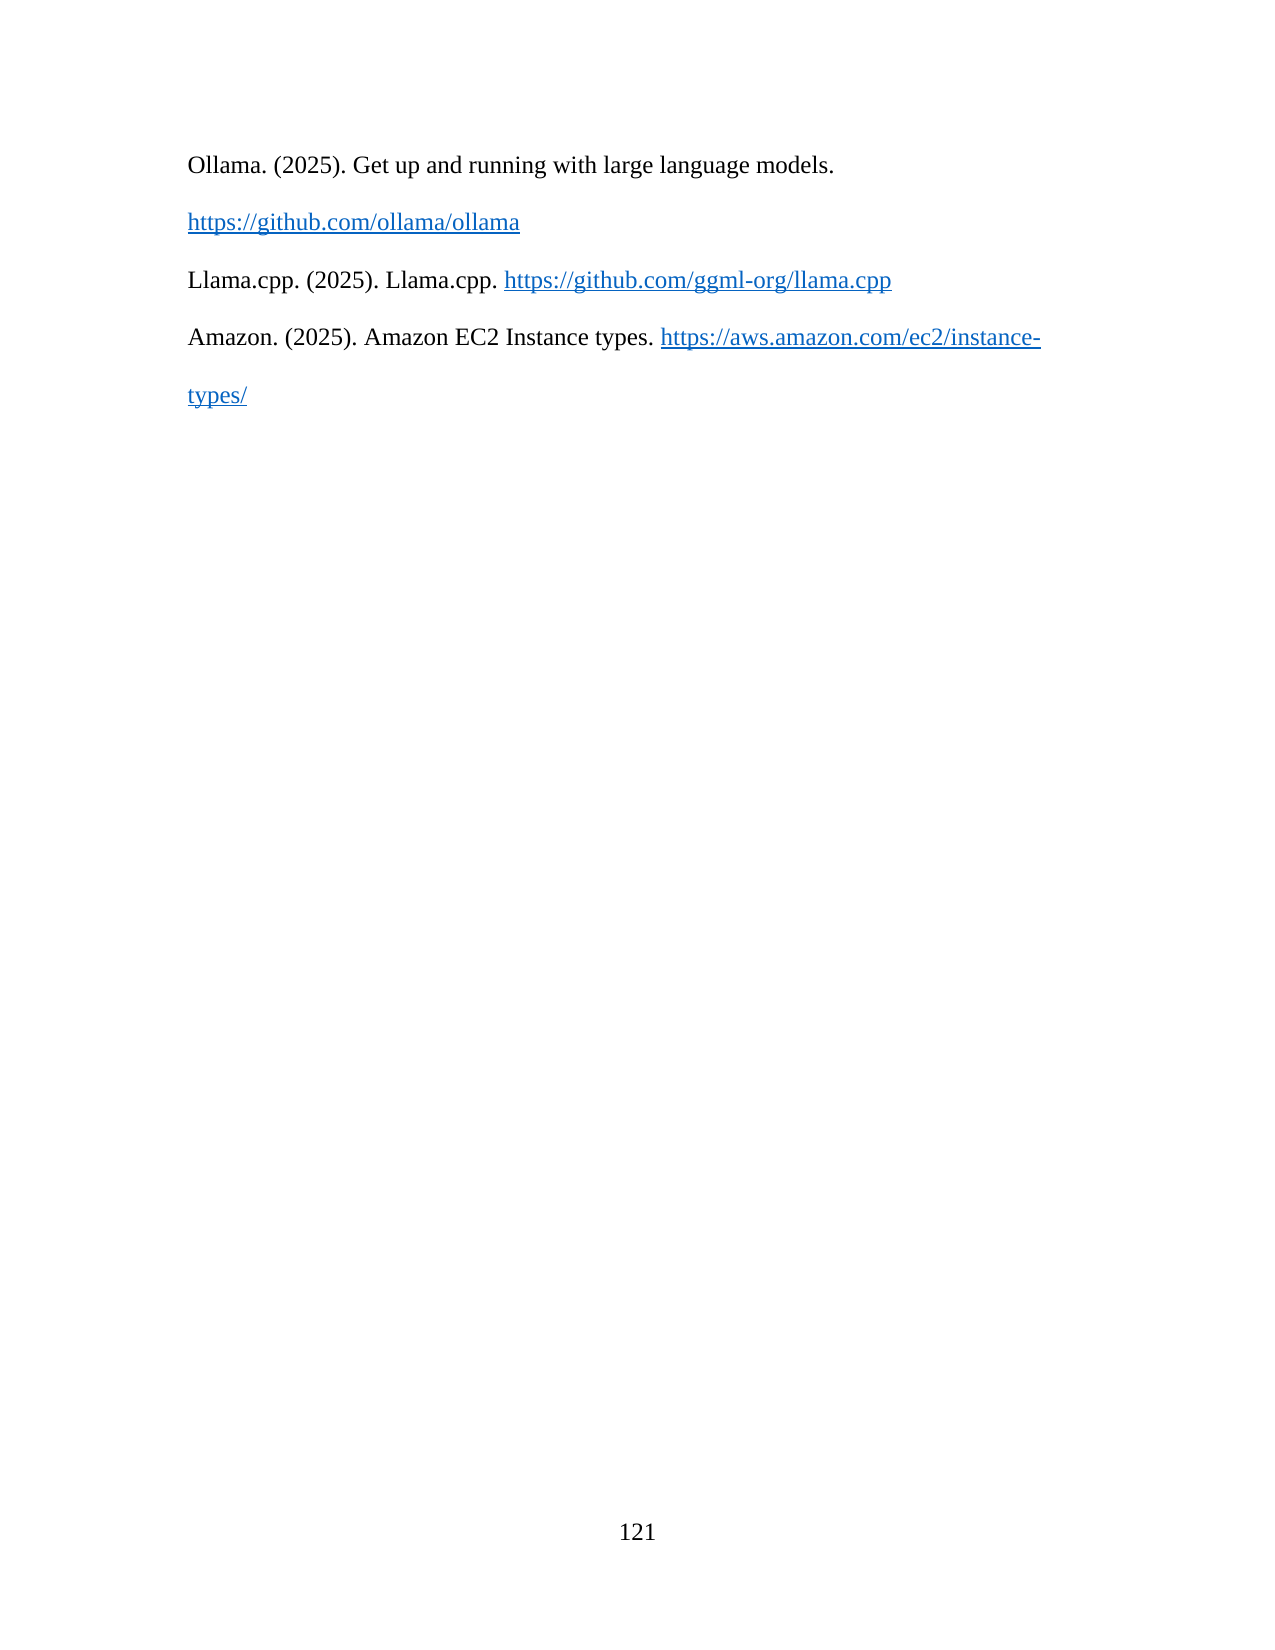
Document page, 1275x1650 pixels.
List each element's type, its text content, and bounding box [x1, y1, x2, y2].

text Amazon. (2025). Amazon EC2 Instance types. https://aws.amazon.com/ec2/instance-types/ [187, 322, 1087, 409]
text Ollama. (2025). Get up and running with large language models. https://github.com/ollama/ollama [187, 150, 1087, 236]
text Llama.cpp. (2025). Llama.cpp. https://github.com/ggml-org/llama.cpp [187, 265, 1087, 294]
